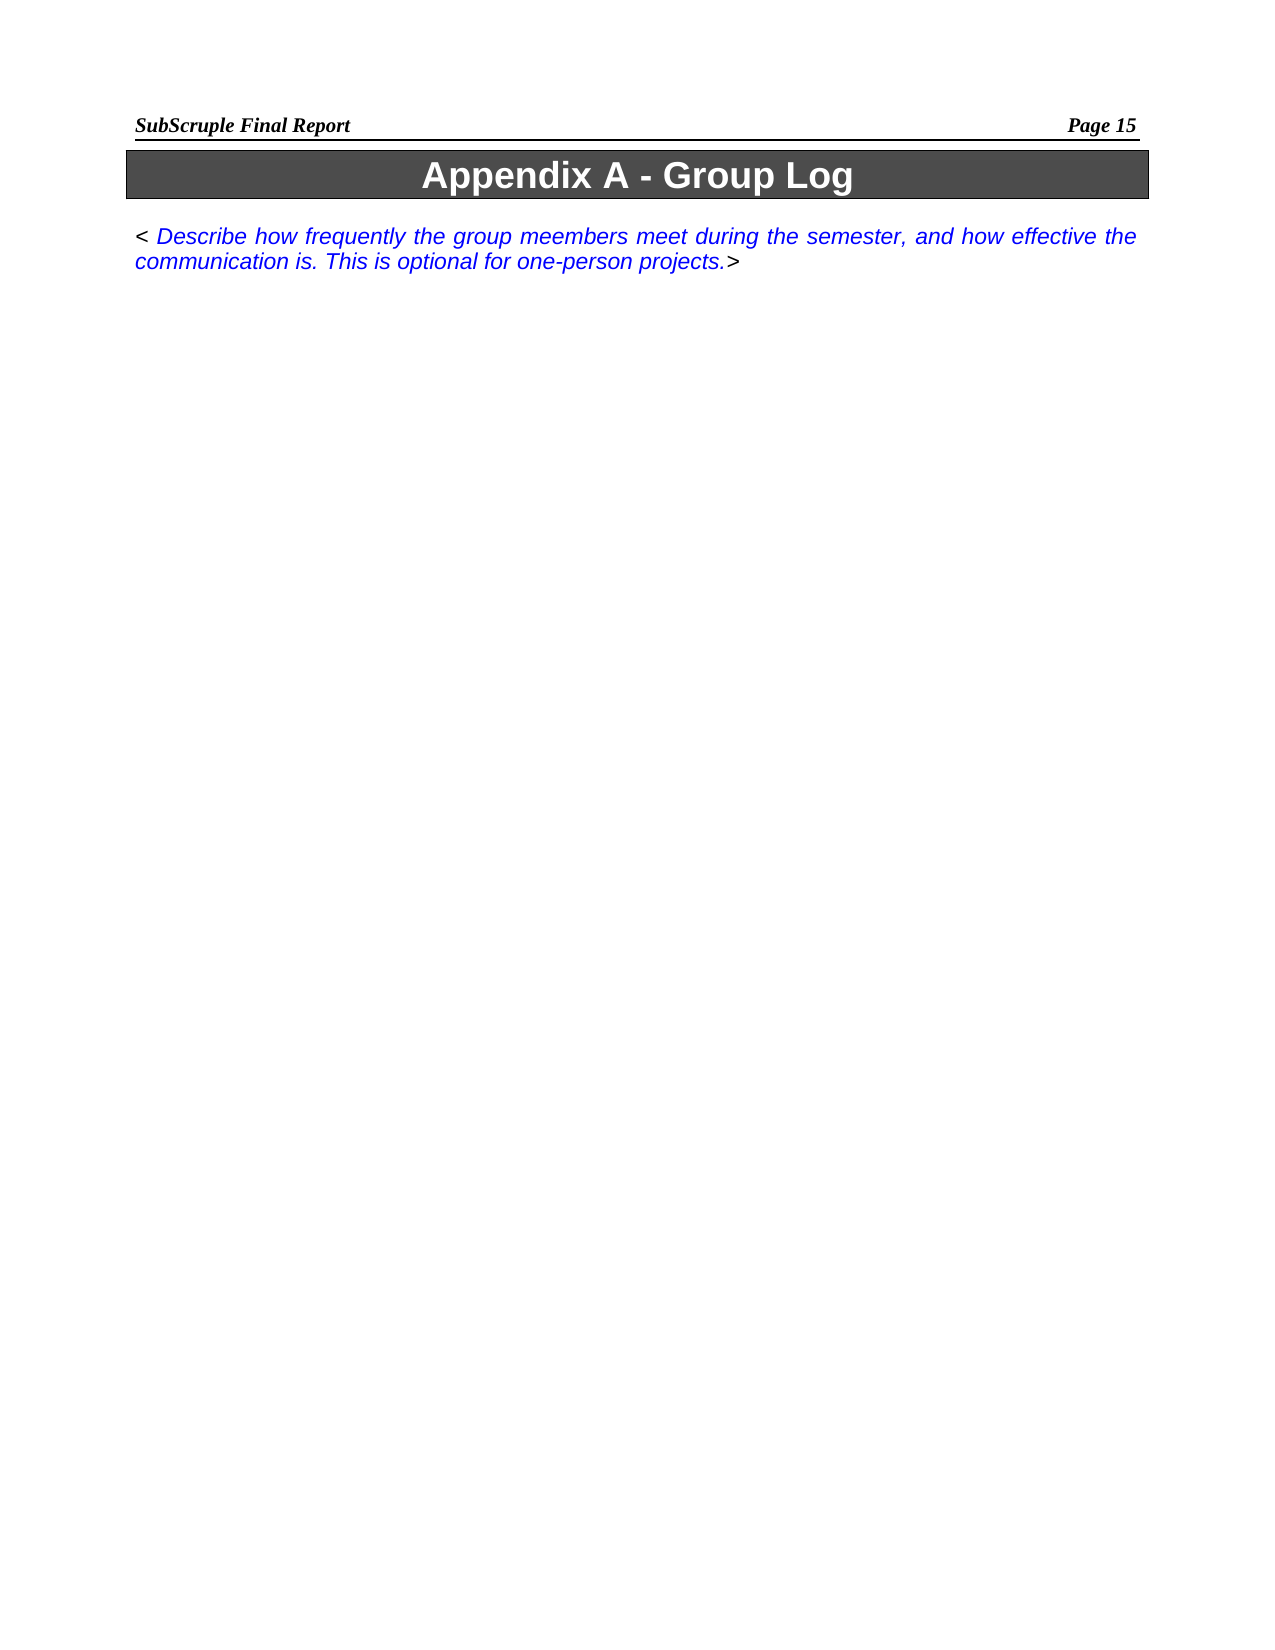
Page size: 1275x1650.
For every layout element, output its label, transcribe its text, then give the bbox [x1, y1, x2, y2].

text < Describe how frequently the group meembers meet during the semester, and how effective the communication is. This is optional for one-person projects.> [135, 224, 1140, 274]
text Appendix A - Group Log [127, 151, 1148, 198]
